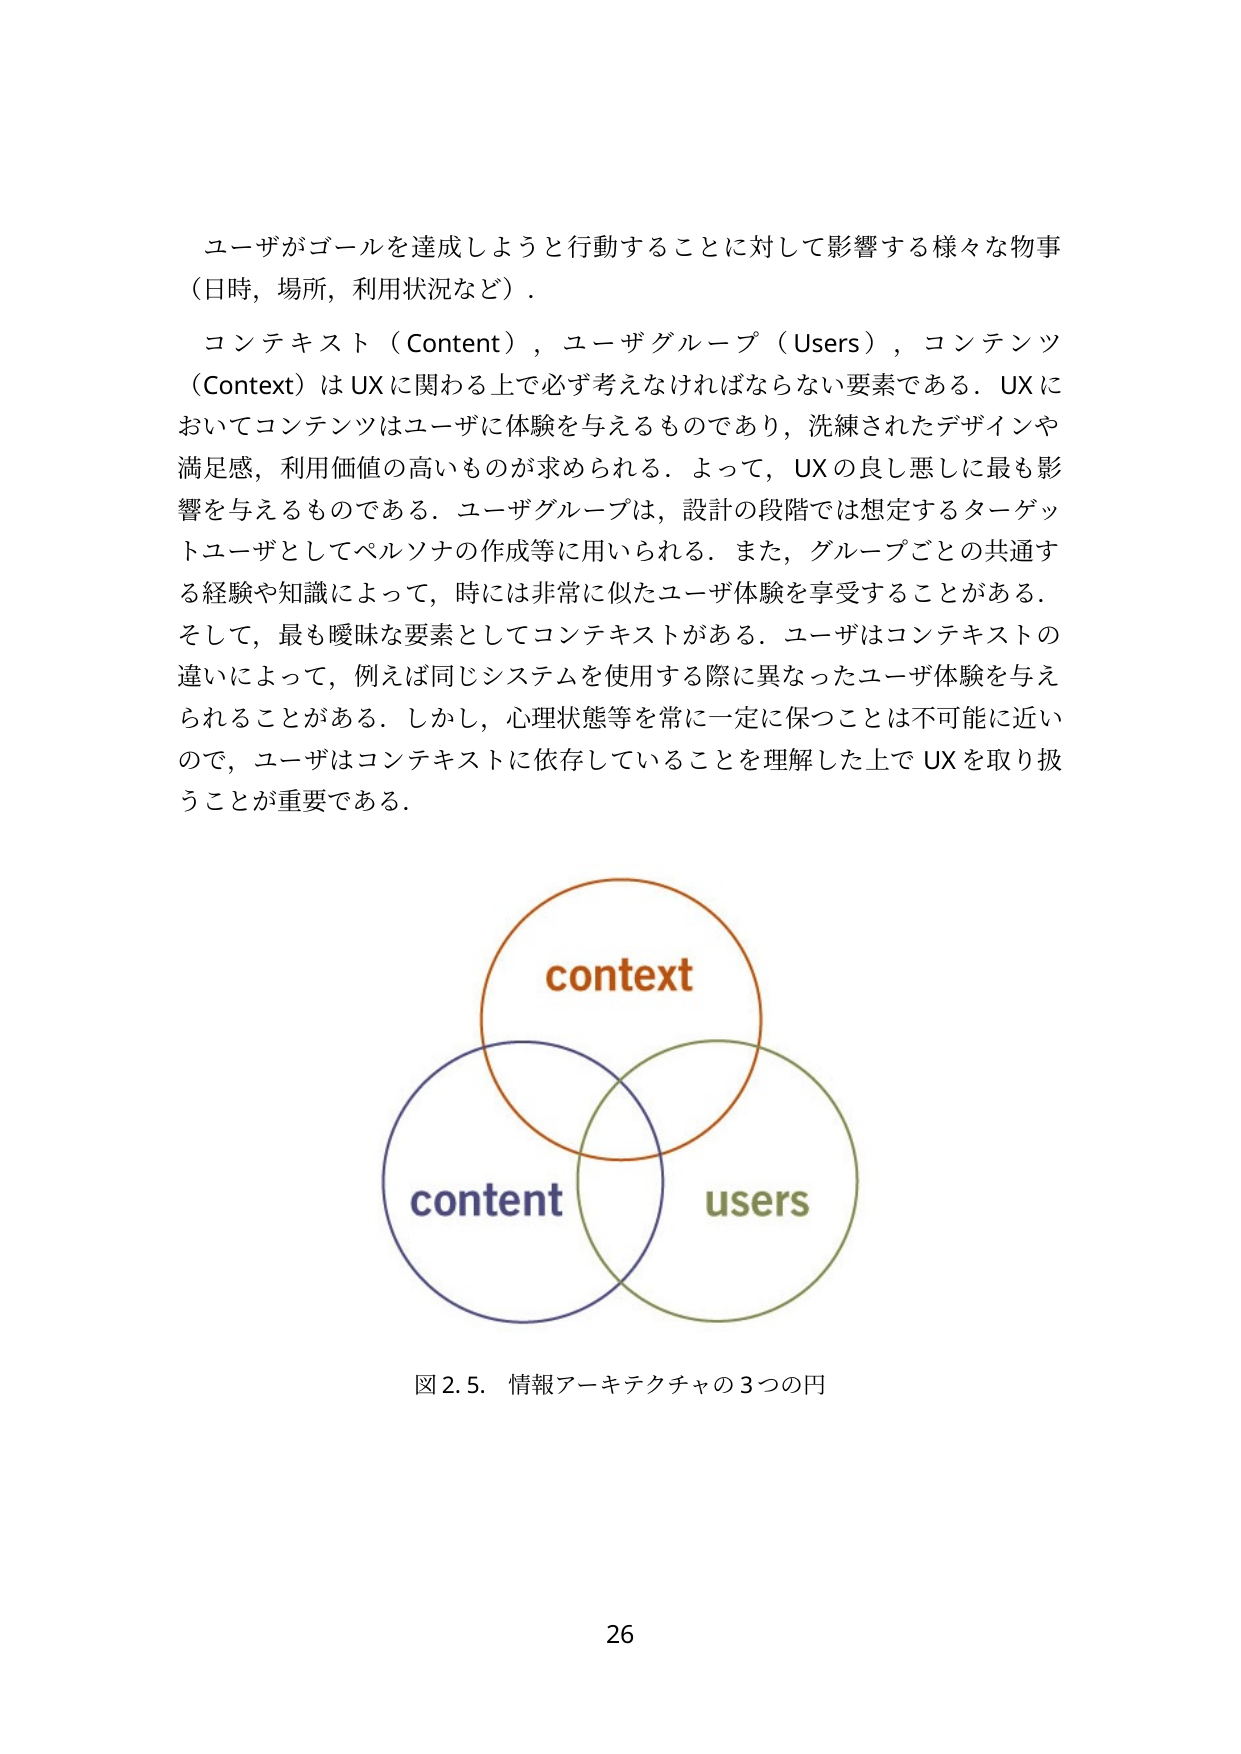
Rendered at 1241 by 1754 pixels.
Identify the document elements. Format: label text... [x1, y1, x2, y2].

text 図2. 5. 情報アーキテクチャの3つの円 [177, 1363, 1063, 1404]
picture [367, 862, 874, 1340]
list ユーザがゴールを達成しようと行動することに対して影響する様々な物事（日時，場所，利用状況など）． [177, 225, 1063, 308]
text コンテキスト（Content），ユーザグループ（Users），コンテンツ（Context）はUXに関わる上で必ず考えなければならない要素である．UXにおいてコンテンツはユーザに体験を与えるものであり，洗練されたデザインや満足感，利用価値の高いものが求められる．よって，UXの良し悪しに最も影響を与えるものである．ユーザグループは，設計の段階では想定するターゲットユーザとしてペルソナの作成等に用いられる．また，グループごとの共通する経験や知識によって，時には非常に似たユーザ体験を享受することがある．そして，最も曖昧な要素としてコンテキストがある．ユーザはコンテキストの違いによって，例えば同じシステムを使用する際に異なったユーザ体験を与えられることがある．しかし，心理状態等を常に一定に保つことは不可能に近いので，ユーザはコンテキストに依存していることを理解した上でUXを取り扱うことが重要である． [177, 321, 1063, 821]
